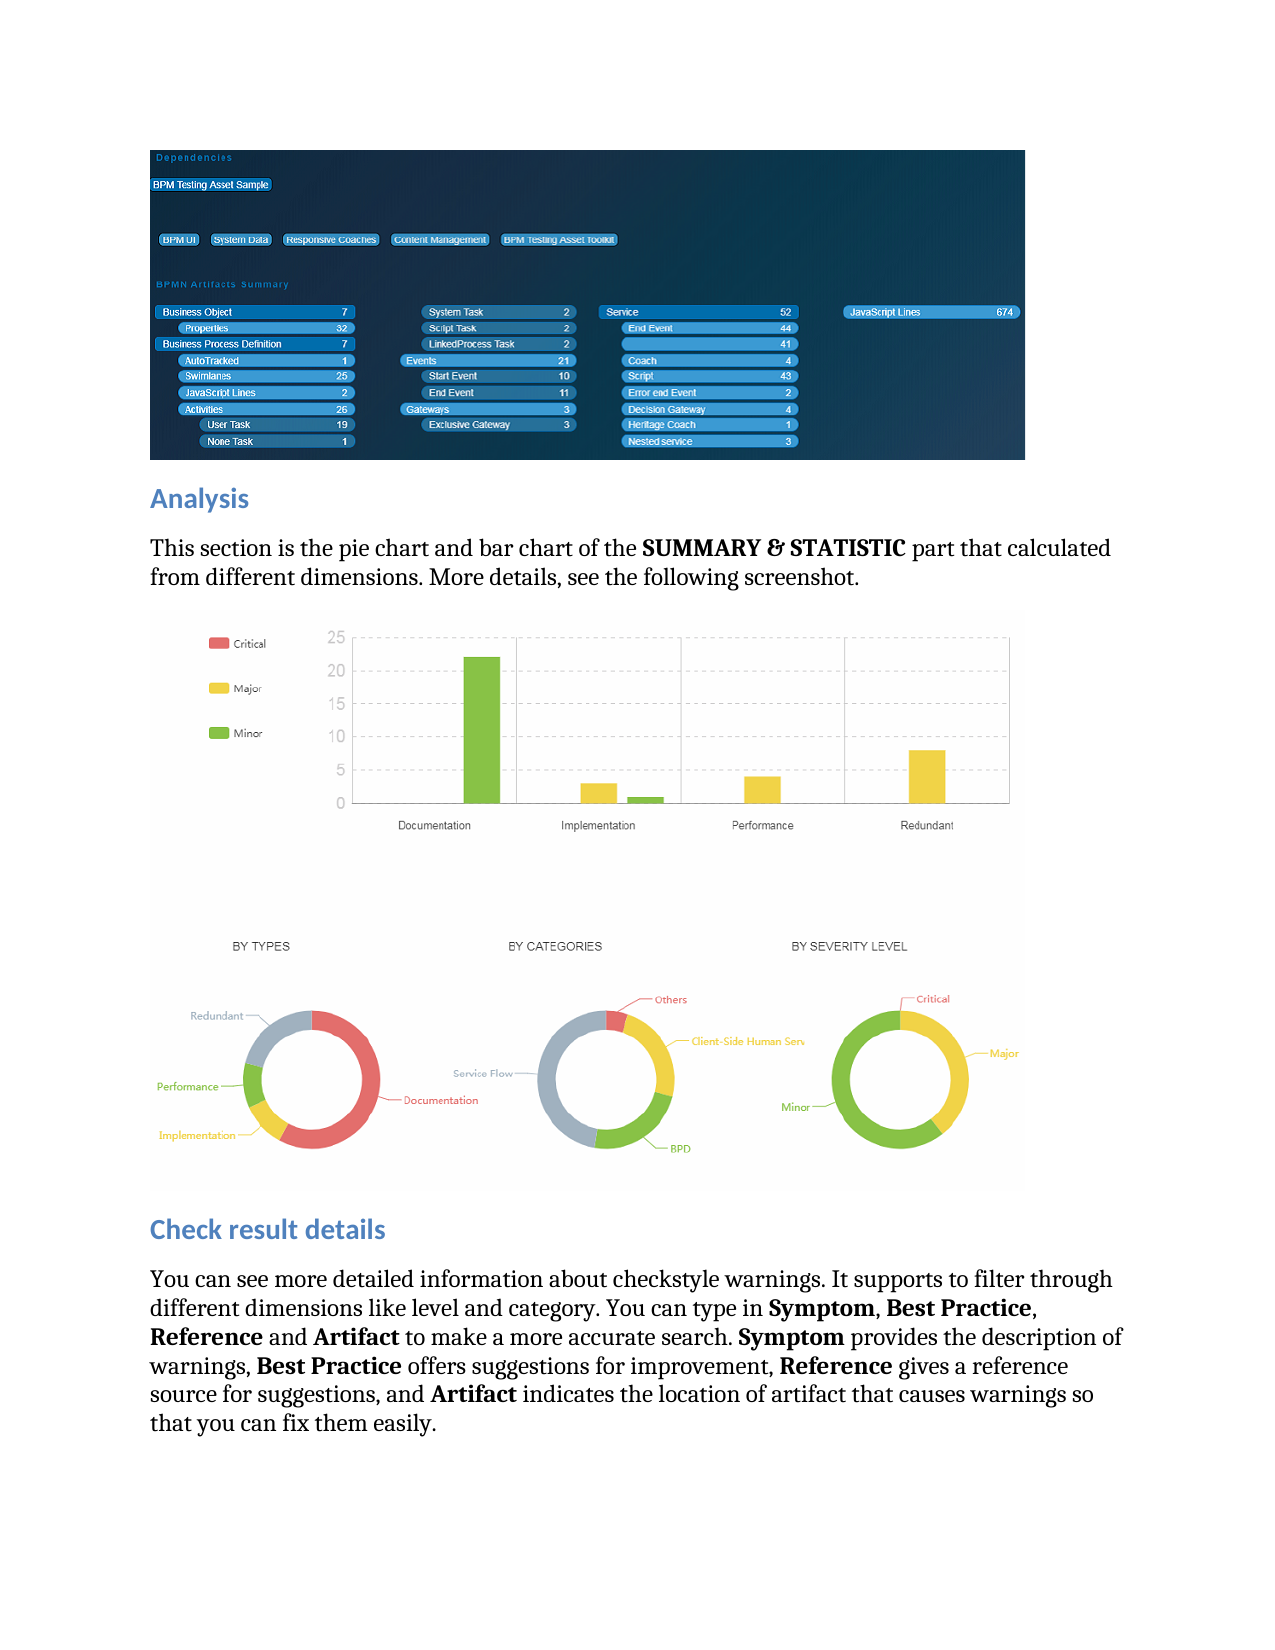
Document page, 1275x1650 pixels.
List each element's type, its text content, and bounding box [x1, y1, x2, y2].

picture [150, 150, 1025, 460]
subtitle Check result details [150, 1211, 1125, 1247]
subtitle Analysis [150, 480, 1125, 516]
text This section is the pie chart and bar chart of the SUMMARY & STATISTIC part that calculated from different dimensions. More details, see the following screenshot. [150, 534, 1125, 592]
text You can see more detailed information about checkstyle warnings. It supports to filter through different dimensions like level and category. You can type in Symptom, Best Practice, Reference and Artifact to make a more accurate search. Symptom provides the description of warnings, Best Practice offers suggestions for improvement, Reference gives a reference source for suggestions, and Artifact indicates the location of artifact that causes warnings so that you can fix them easily. [150, 1265, 1125, 1438]
picture [150, 610, 1025, 1191]
